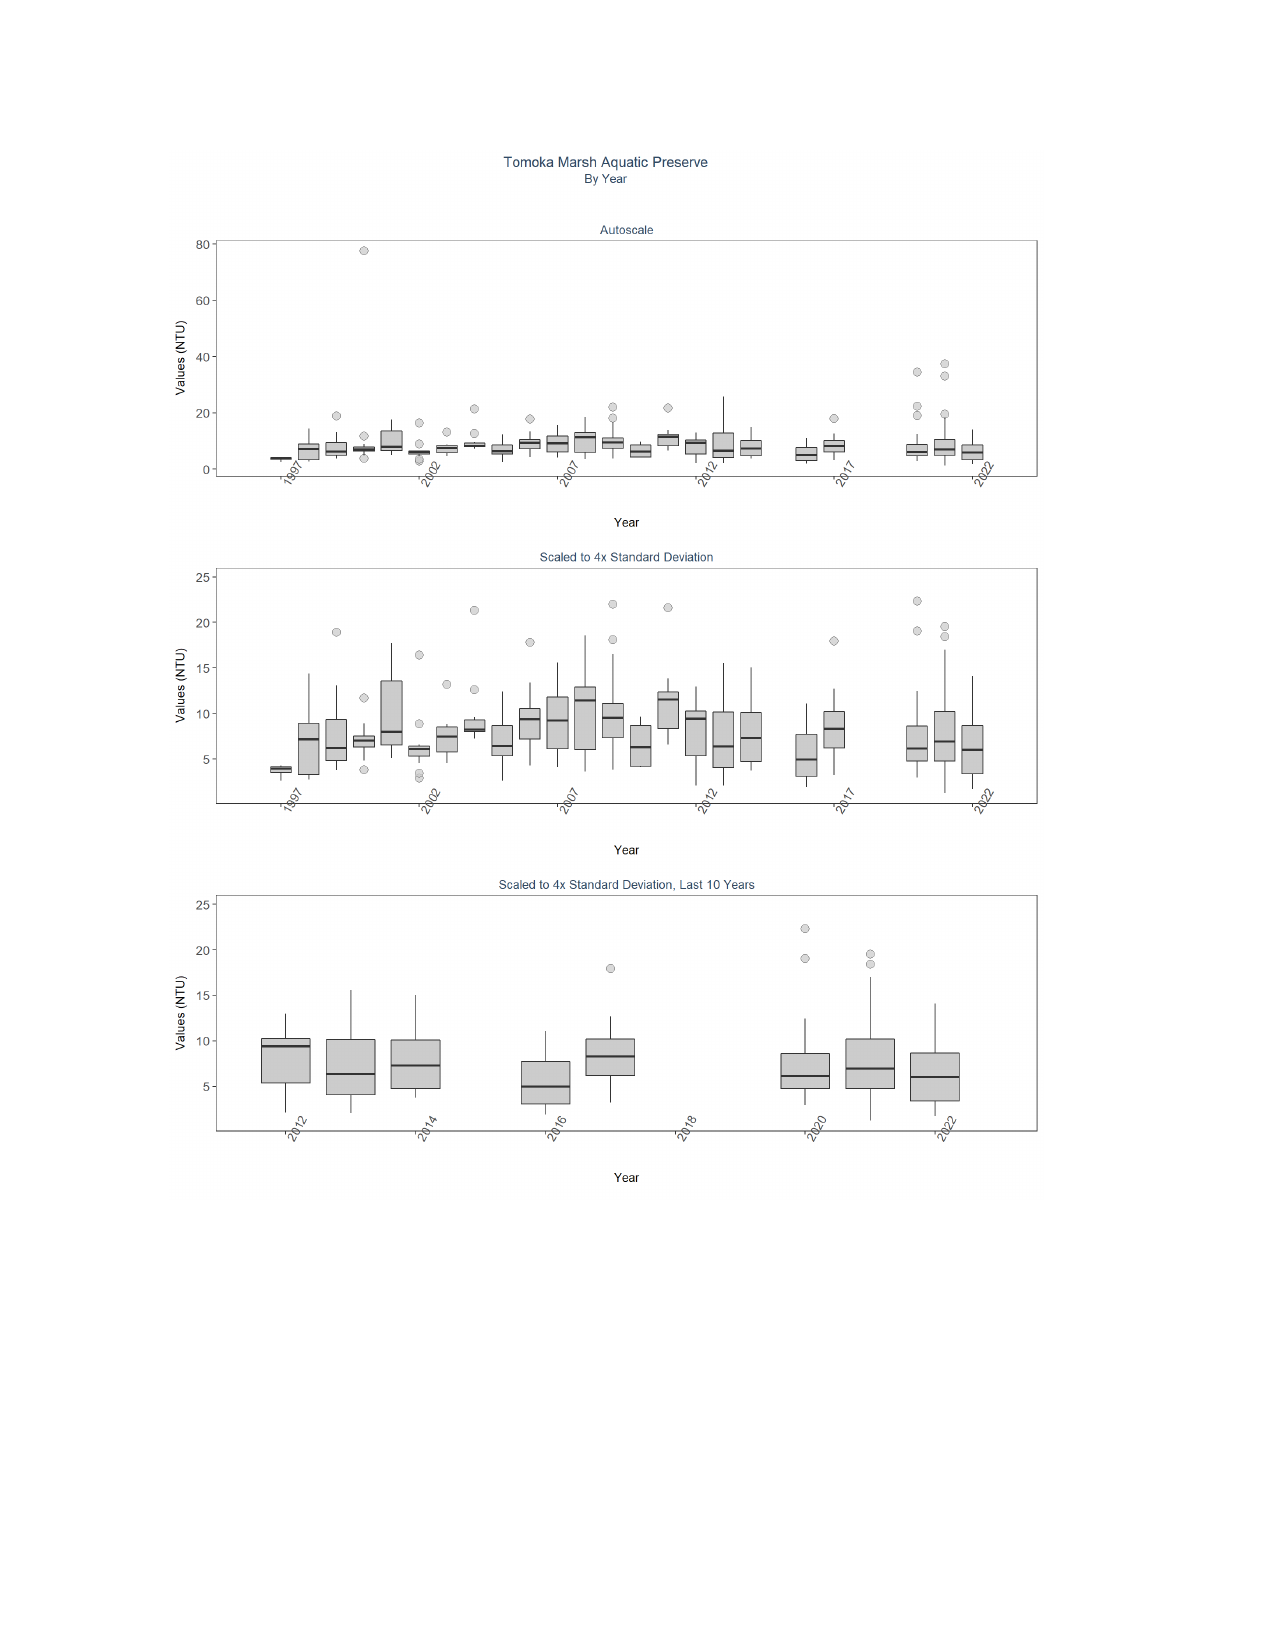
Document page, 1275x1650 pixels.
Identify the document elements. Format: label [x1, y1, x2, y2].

picture [168, 150, 1044, 1200]
